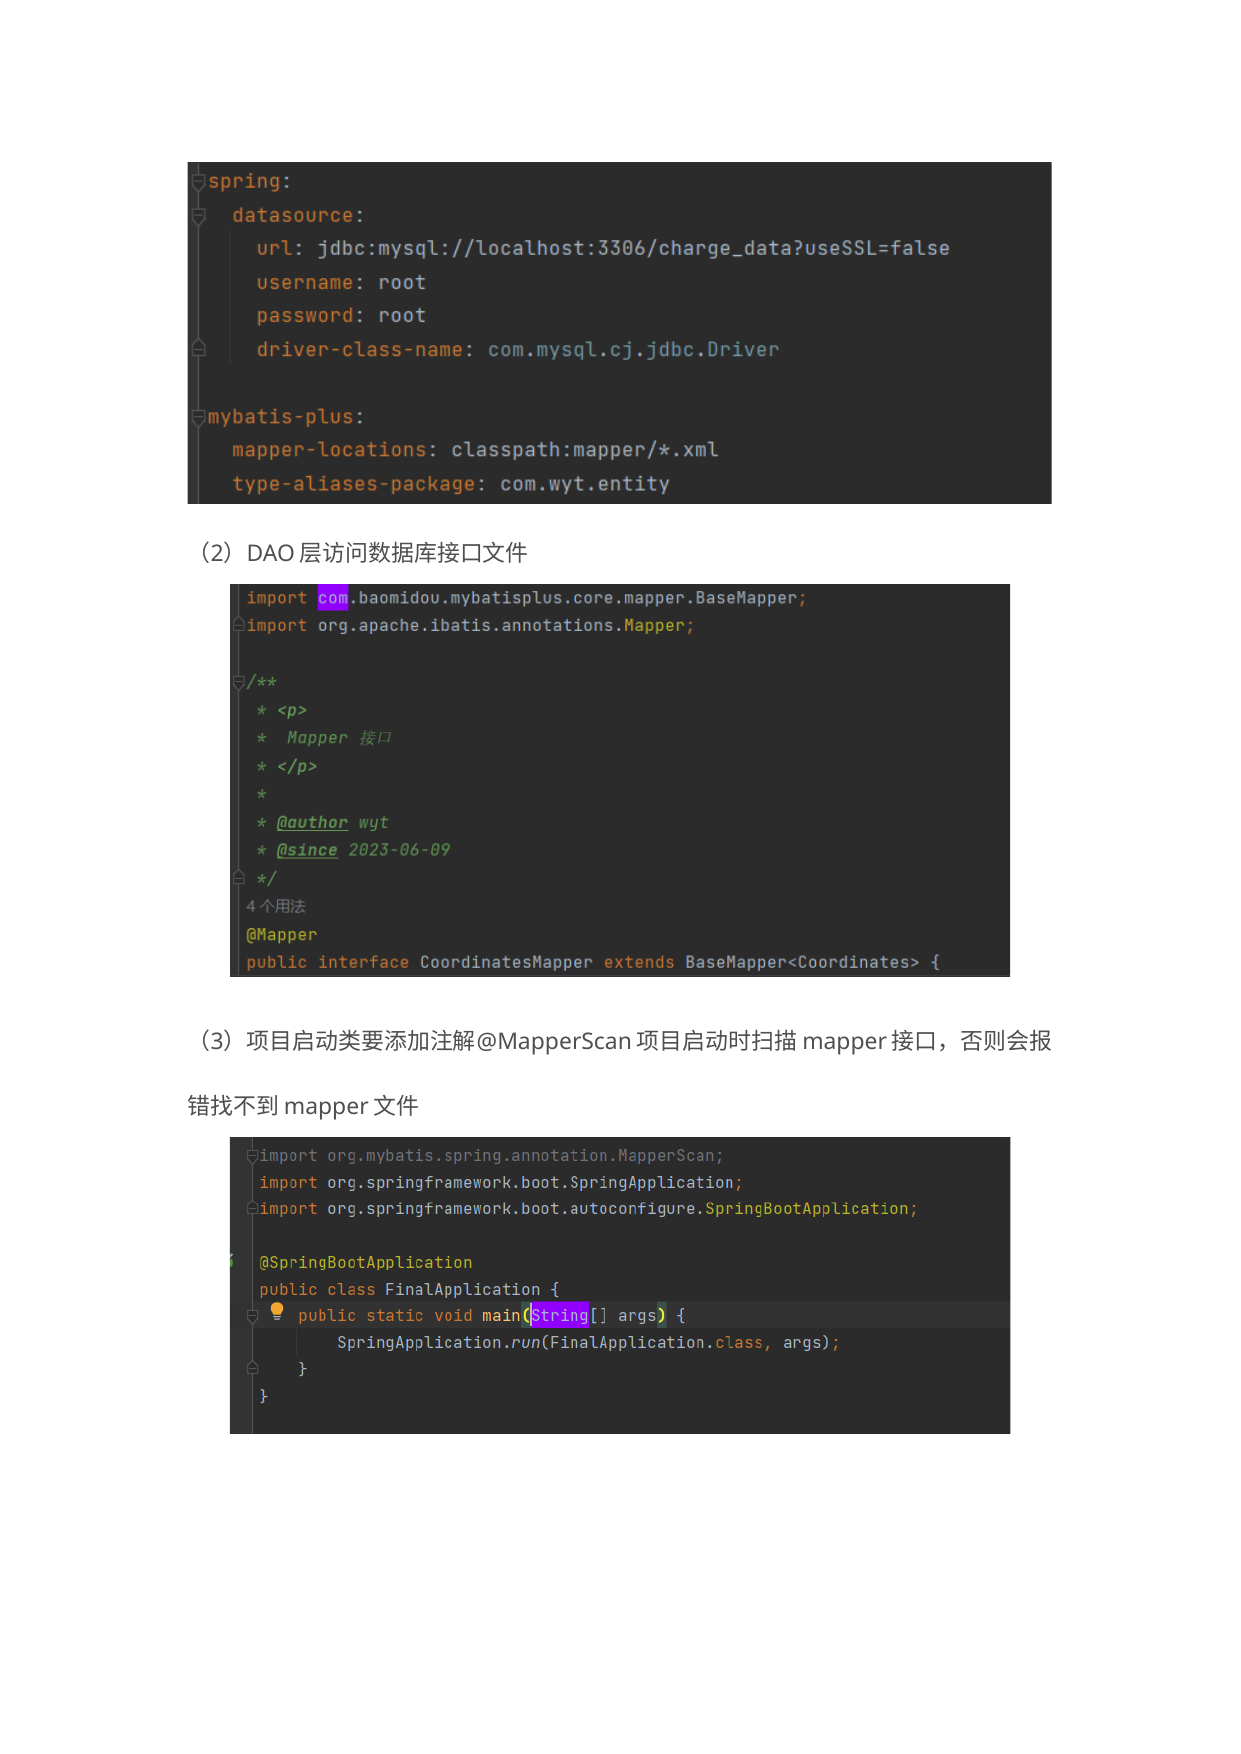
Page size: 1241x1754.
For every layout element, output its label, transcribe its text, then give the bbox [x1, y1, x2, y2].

text （3）项目启动类要添加注解@MapperScan项目启动时扫描mapper接口，否则会报错找不到mapper文件 [187, 1007, 1053, 1137]
picture [230, 584, 1011, 977]
picture [229, 1137, 1011, 1434]
picture [187, 162, 1052, 504]
text （2）DAO层访问数据库接口文件 [187, 519, 1053, 584]
